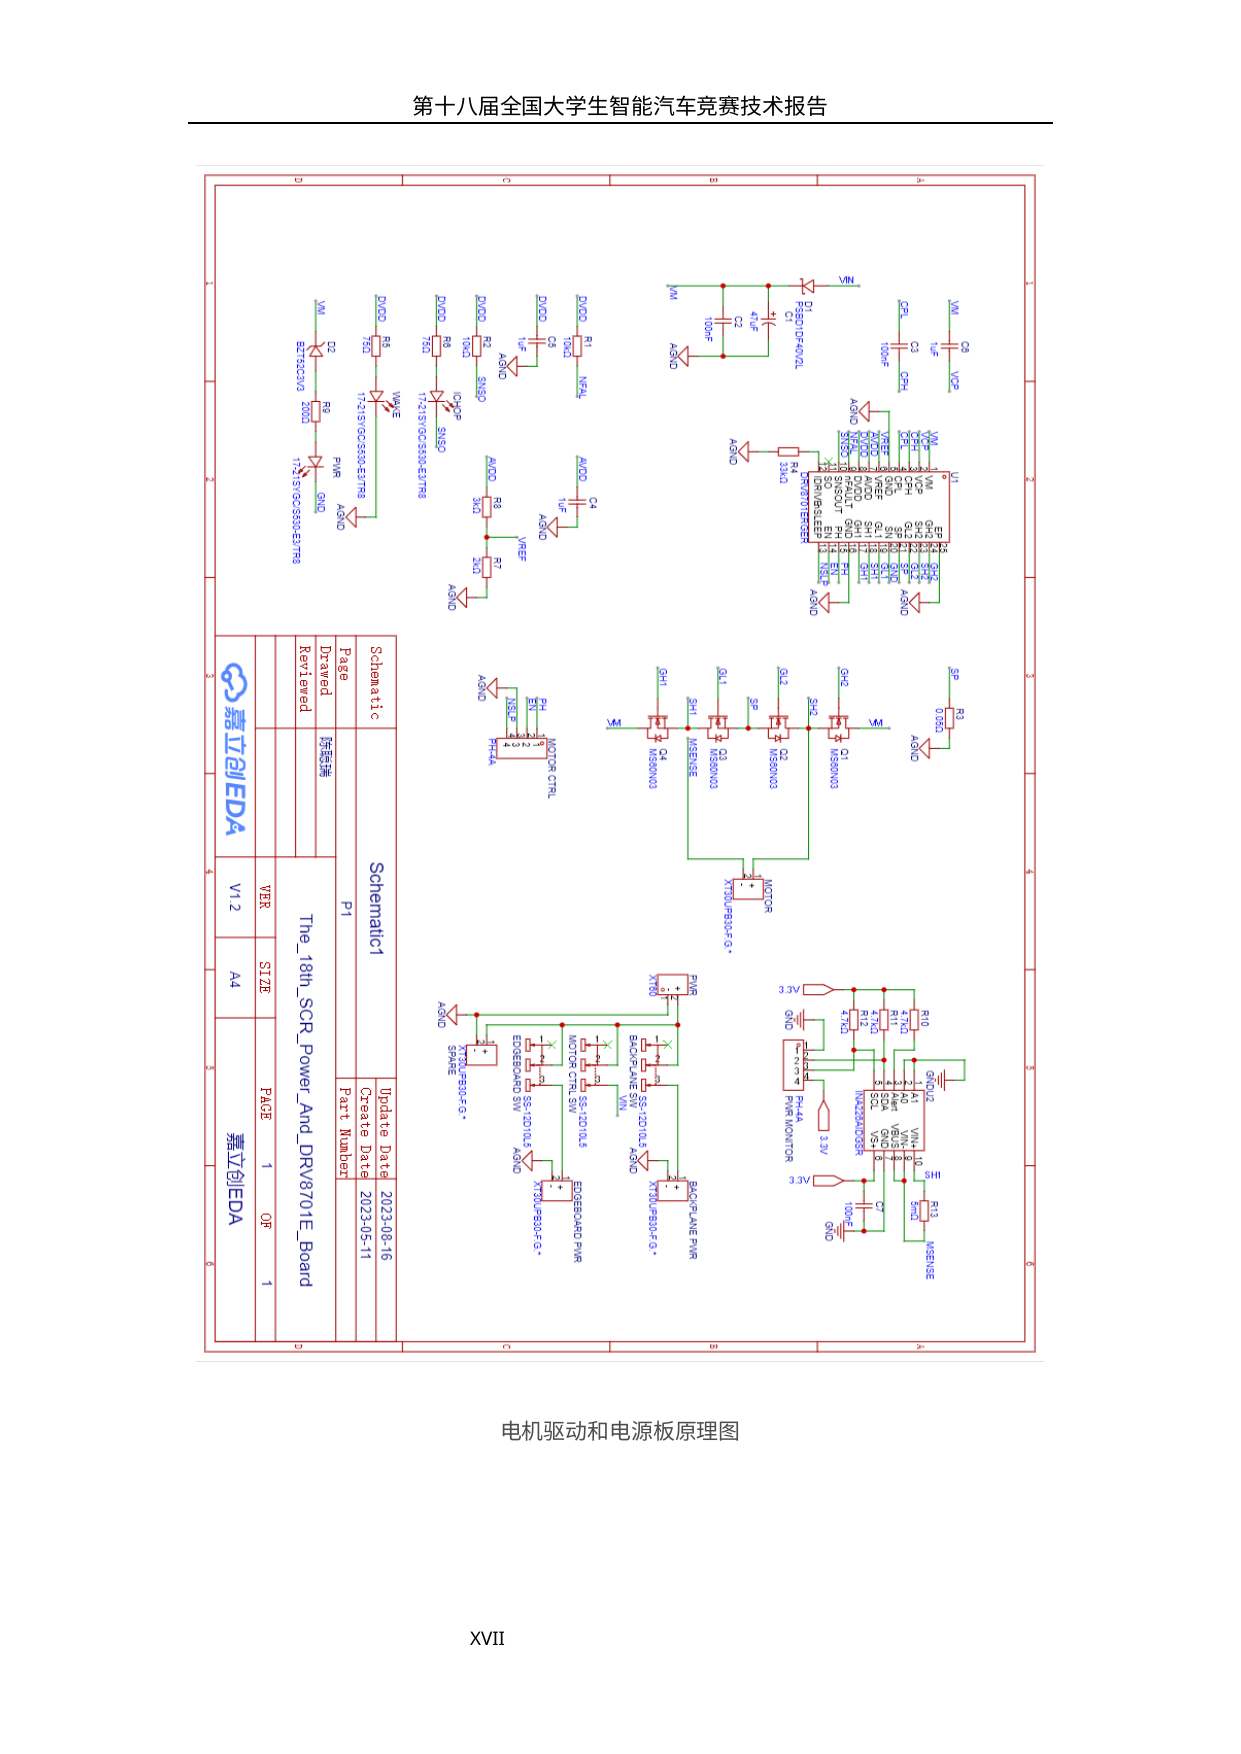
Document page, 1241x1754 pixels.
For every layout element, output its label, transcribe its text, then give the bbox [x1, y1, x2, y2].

picture [196, 162, 1045, 1366]
text 电机驱动和电源板原理图 [187, 1414, 1053, 1446]
